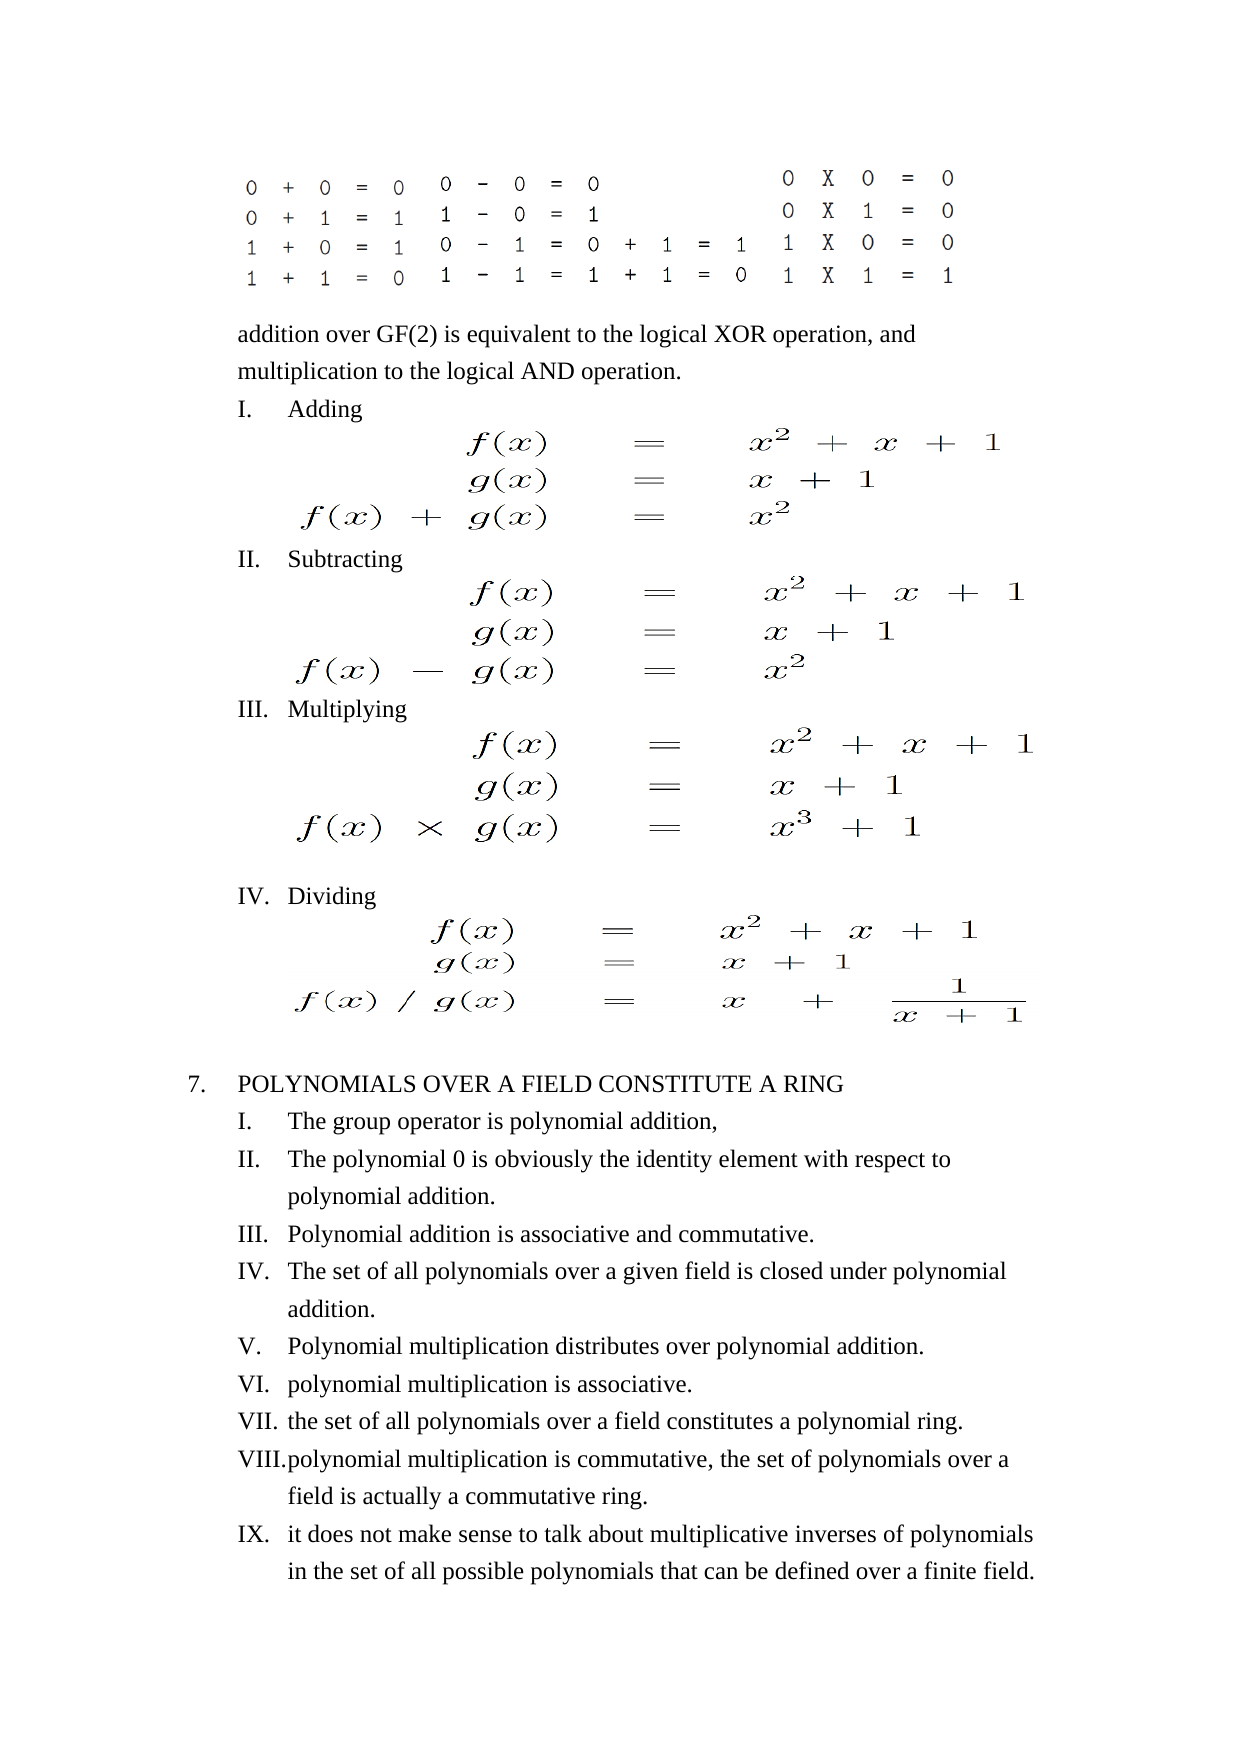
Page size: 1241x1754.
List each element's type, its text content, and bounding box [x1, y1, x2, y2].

picture [433, 172, 754, 291]
list polynomial multiplication is commutative, the set of polynomials over a field is actually a commutative ring. [237, 1439, 1053, 1514]
list Subtracting [237, 539, 1053, 577]
list Multiplying [237, 689, 1053, 727]
list addition over GF(2) is equivalent to the logical XOR operation, and multiplication to the logical AND operation. [237, 314, 1053, 389]
list Adding [237, 389, 1053, 427]
picture [287, 914, 1044, 1026]
list polynomial multiplication is associative. [237, 1364, 1053, 1402]
list Dividing [237, 877, 1053, 914]
picture [287, 726, 1050, 845]
list the set of all polynomials over a field constitutes a polynomial ring. [237, 1402, 1053, 1439]
list POLYNOMIALS OVER A FIELD CONSTITUTE A RING [187, 1064, 1053, 1102]
picture [237, 177, 411, 291]
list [237, 1514, 1053, 1589]
list The polynomial 0 is obviously the identity element with respect to polynomial addition. [237, 1139, 1053, 1214]
picture [287, 426, 1015, 534]
list Polynomial multiplication distributes over polynomial addition. [237, 1327, 1053, 1364]
picture [287, 576, 1036, 686]
list The group operator is polynomial addition, [237, 1102, 1053, 1139]
picture [775, 164, 963, 291]
list Polynomial addition is associative and commutative. [237, 1214, 1053, 1252]
list The set of all polynomials over a given field is closed under polynomial addition. [237, 1252, 1053, 1327]
